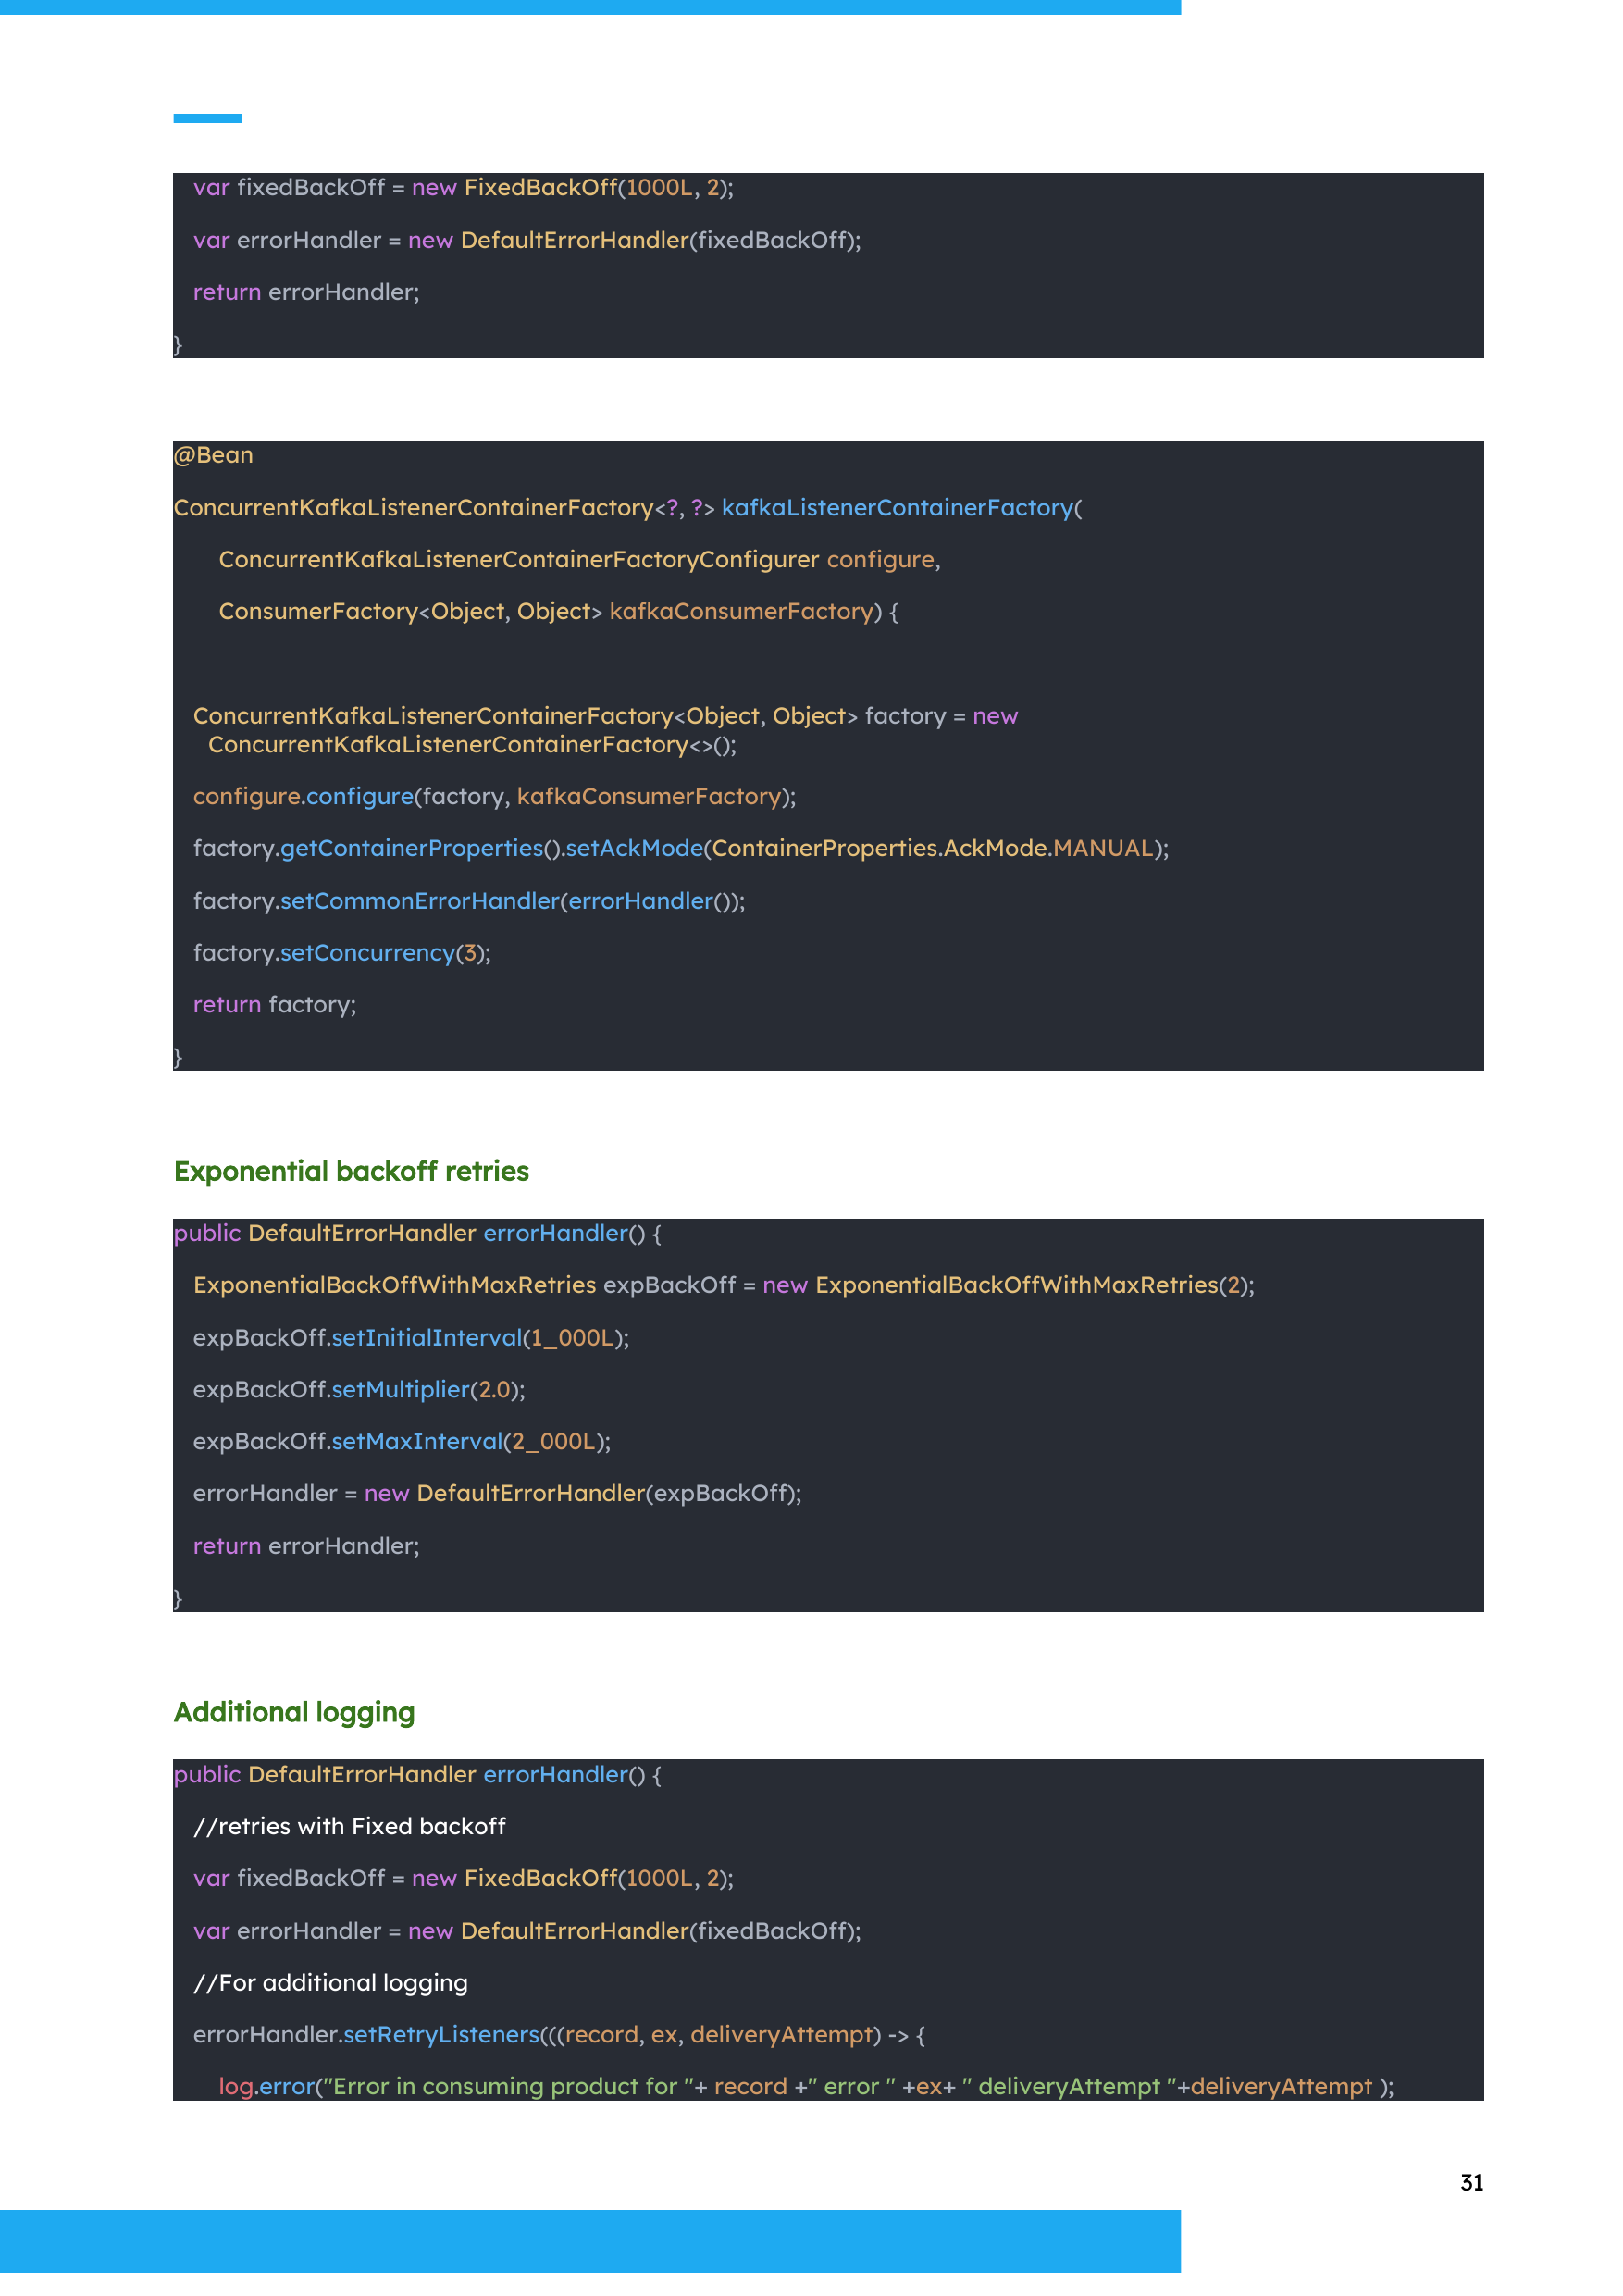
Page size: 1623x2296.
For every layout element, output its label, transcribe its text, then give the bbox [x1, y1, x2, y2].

subtitle Exponential backoff retries [173, 1153, 1484, 1187]
text } [173, 329, 1484, 358]
text factory.getContainerProperties().setAckMode(ContainerProperties.AckMode.MANUAL); [173, 834, 1484, 863]
picture [0, 0, 1182, 15]
text return factory; [173, 989, 1484, 1019]
text return errorHandler; [173, 277, 1484, 306]
text return errorHandler; [173, 1531, 1484, 1559]
text var fixedBackOff = new FixedBackOff(1000L, 2); [173, 173, 1484, 202]
text public DefaultErrorHandler errorHandler() { [173, 1759, 1484, 1788]
text ConcurrentKafkaListenerContainerFactory<Object, Object> factory = new ConcurrentKafkaListenerContainerFactory<>(); [173, 701, 1484, 758]
text factory.setConcurrency(3); [173, 937, 1484, 966]
text factory.setCommonErrorHandler(errorHandler()); [173, 886, 1484, 914]
text configure.configure(factory, kafkaConsumerFactory); [173, 781, 1484, 811]
text expBackOff.setInitialInterval(1_000L); [173, 1322, 1484, 1351]
subtitle Additional logging [173, 1694, 1484, 1728]
text } [173, 1042, 1484, 1071]
text var errorHandler = new DefaultErrorHandler(fixedBackOff); [173, 1916, 1484, 1944]
text errorHandler = new DefaultErrorHandler(expBackOff); [173, 1479, 1484, 1508]
text errorHandler.setRetryListeners(((record, ex, deliveryAttempt) -> { [173, 2019, 1484, 2049]
text var errorHandler = new DefaultErrorHandler(fixedBackOff); [173, 225, 1484, 254]
text ConcurrentKafkaListenerContainerFactoryConfigurer configure, [173, 544, 1484, 573]
text //retries with Fixed backoff [173, 1811, 1484, 1841]
text //For additional logging [173, 1967, 1484, 1996]
text @Bean [173, 441, 1484, 469]
text } [173, 1582, 1484, 1612]
text ConsumerFactory<Object, Object> kafkaConsumerFactory) { [173, 596, 1484, 626]
picture [173, 114, 242, 123]
picture [0, 2210, 1182, 2273]
text ExponentialBackOffWithMaxRetries expBackOff = new ExponentialBackOffWithMaxRetries(2); [173, 1271, 1484, 1299]
text expBackOff.setMaxInterval(2_000L); [173, 1427, 1484, 1456]
text var fixedBackOff = new FixedBackOff(1000L, 2); [173, 1864, 1484, 1893]
text ConcurrentKafkaListenerContainerFactory<?, ?> kafkaListenerContainerFactory( [173, 492, 1484, 521]
text public DefaultErrorHandler errorHandler() { [173, 1219, 1484, 1247]
text expBackOff.setMultiplier(2.0); [173, 1374, 1484, 1404]
text log.error("Error in consuming product for "+ record +" error " +ex+ " deliveryAttempt "+deliveryAttempt ); [173, 2072, 1484, 2101]
